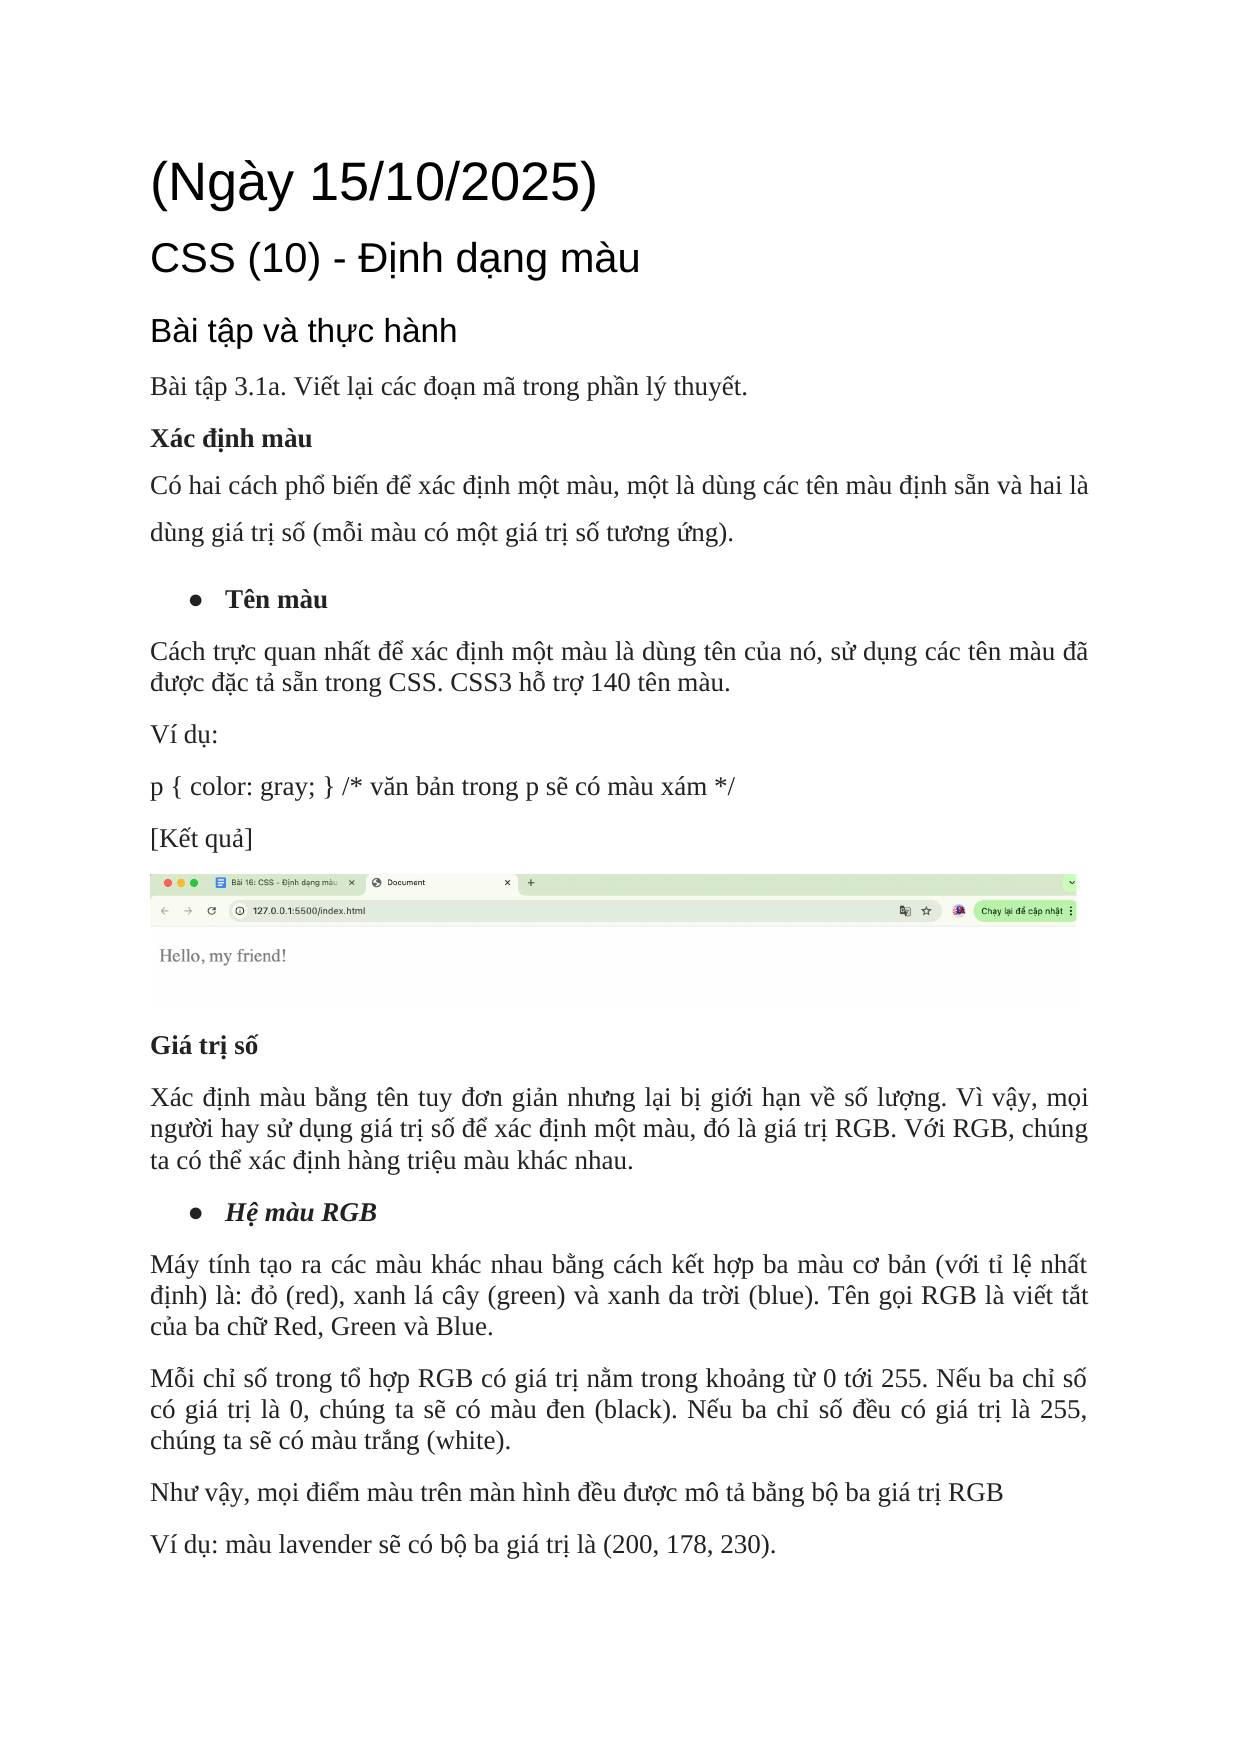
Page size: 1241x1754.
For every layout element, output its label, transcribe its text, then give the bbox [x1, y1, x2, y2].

picture [150, 874, 1077, 1009]
text Cách trực quan nhất để xác định một màu là dùng tên của nó, sử dụng các tên màu đã được đặc tả sẵn trong CSS. CSS3 hỗ trợ 140 tên màu. [150, 635, 1090, 698]
subtitle Bài tập và thực hành [150, 311, 1090, 350]
text [Kết quả] [150, 822, 1090, 853]
text Máy tính tạo ra các màu khác nhau bằng cách kết hợp ba màu cơ bản (với tỉ lệ nhất định) là: đỏ (red), xanh lá cây (green) và xanh da trời (blue). Tên gọi RGB là viết tắt của ba chữ Red, Green và Blue. [150, 1248, 1090, 1341]
subtitle Xác định màu [150, 422, 1090, 454]
list Hệ màu RGB [187, 1196, 1090, 1227]
text Xác định màu bằng tên tuy đơn giản nhưng lại bị giới hạn về số lượng. Vì vậy, mọi người hay sử dụng giá trị số để xác định một màu, đó là giá trị RGB. Với RGB, chúng ta có thể xác định hàng triệu màu khác nhau. [150, 1081, 1090, 1175]
text Ví dụ: màu lavender sẽ có bộ ba giá trị là (200, 178, 230). [150, 1528, 1090, 1559]
list Tên màu [187, 583, 1090, 614]
text Giá trị số [150, 1029, 1090, 1061]
subtitle Có hai cách phổ biến để xác định một màu, một là dùng các tên màu định sẵn và hai là dùng giá trị số (mỗi màu có một giá trị số tương ứng). [150, 469, 1090, 547]
text Ví dụ: [150, 718, 1090, 749]
text p { color: gray; } /* văn bản trong p sẽ có màu xám */ [150, 770, 1090, 802]
text Bài tập 3.1a. Viết lại các đoạn mã trong phần lý thuyết. [150, 371, 1090, 402]
title (Ngày 15/10/2025) [150, 150, 1090, 212]
subtitle CSS (10) - Định dạng màu [150, 233, 1090, 281]
text Mỗi chỉ số trong tổ hợp RGB có giá trị nằm trong khoảng từ 0 tới 255. Nếu ba chỉ số có giá trị là 0, chúng ta sẽ có màu đen (black). Nếu ba chỉ số đều có giá trị là 255, chúng ta sẽ có màu trắng (white). [150, 1362, 1090, 1455]
text Như vậy, mọi điểm màu trên màn hình đều được mô tả bằng bộ ba giá trị RGB [150, 1476, 1090, 1507]
